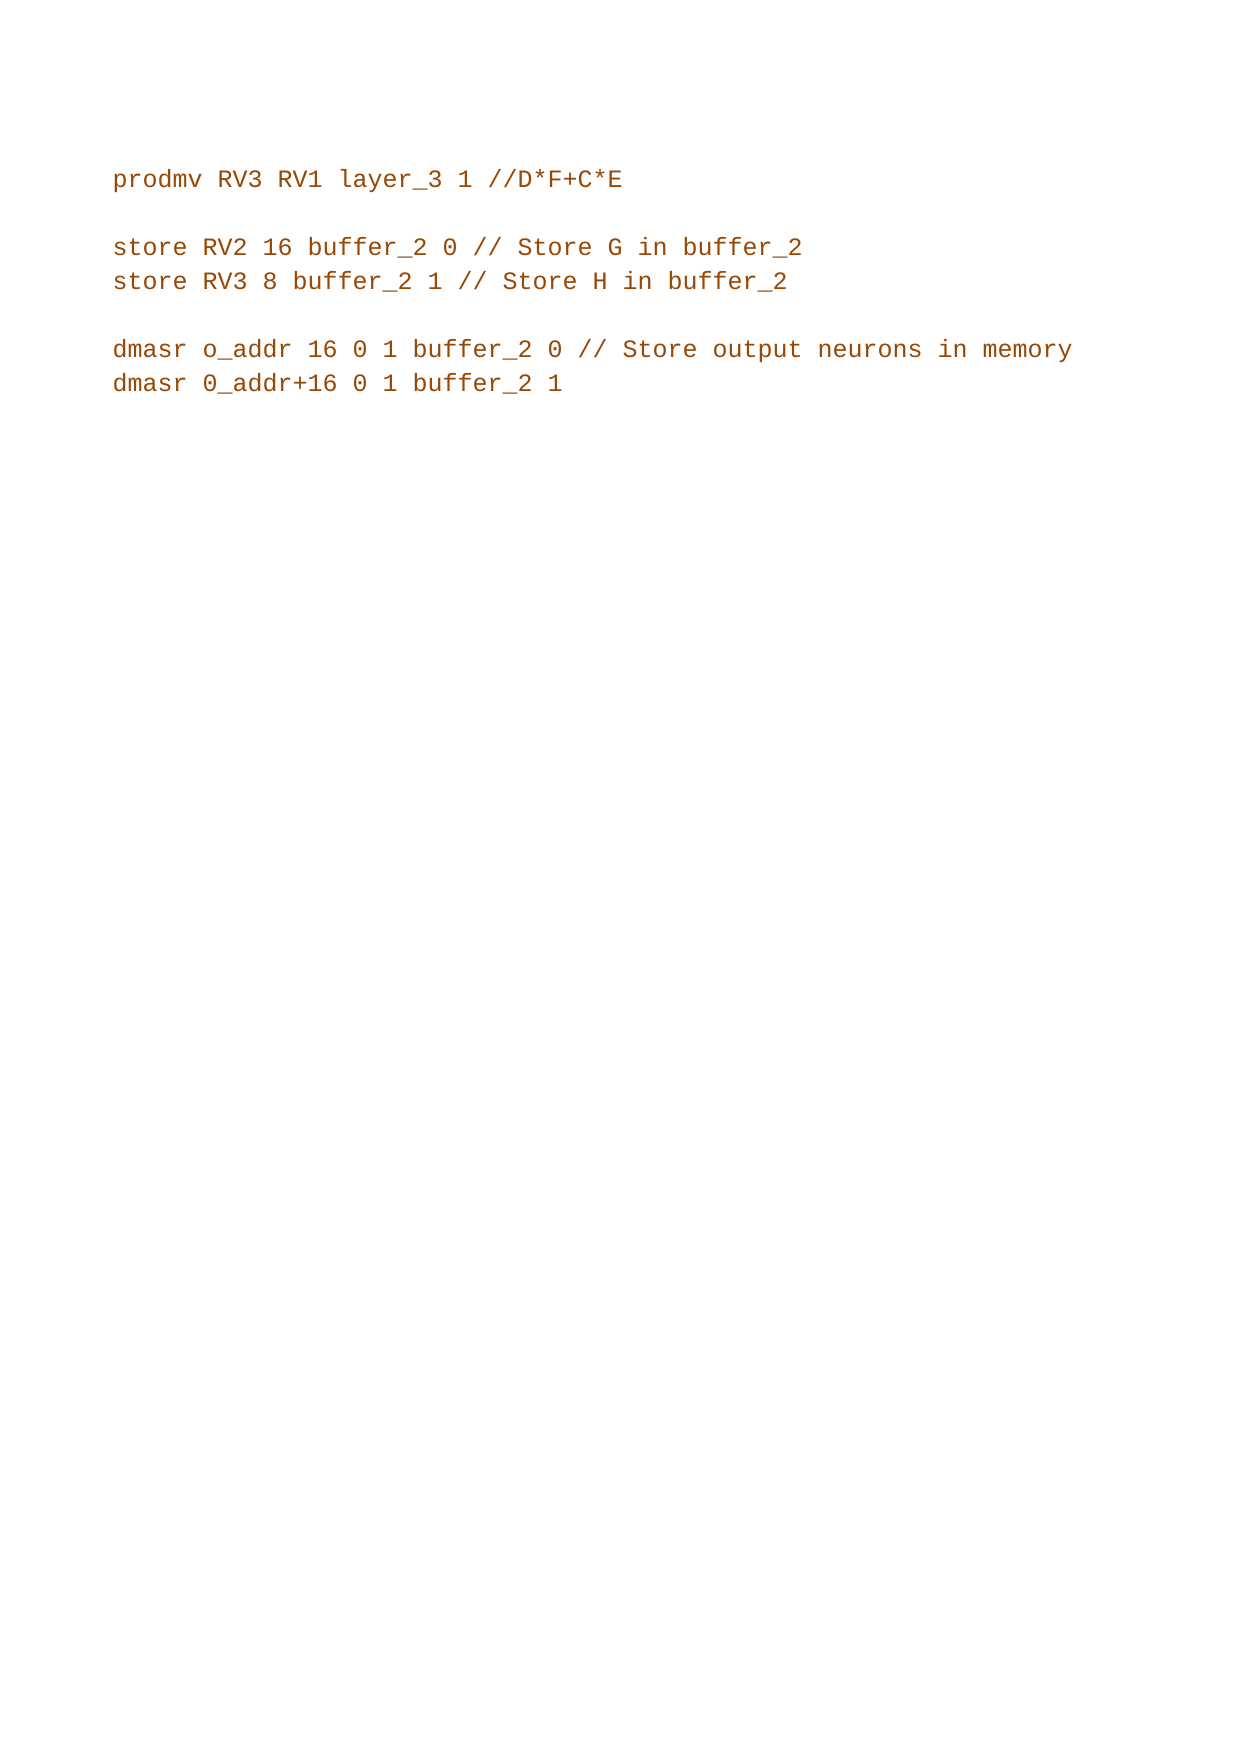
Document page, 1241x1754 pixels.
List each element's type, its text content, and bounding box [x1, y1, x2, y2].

text dmasr 0_addr+16 0 1 buffer_2 1 [112, 368, 1128, 402]
text prodmv RV3 RV1 layer_3 1 //D*F+C*E [112, 164, 1128, 198]
text store RV3 8 buffer_2 1 // Store H in buffer_2 [112, 266, 1128, 300]
text dmasr o_addr 16 0 1 buffer_2 0 // Store output neurons in memory [112, 334, 1128, 368]
text store RV2 16 buffer_2 0 // Store G in buffer_2 [112, 232, 1128, 266]
